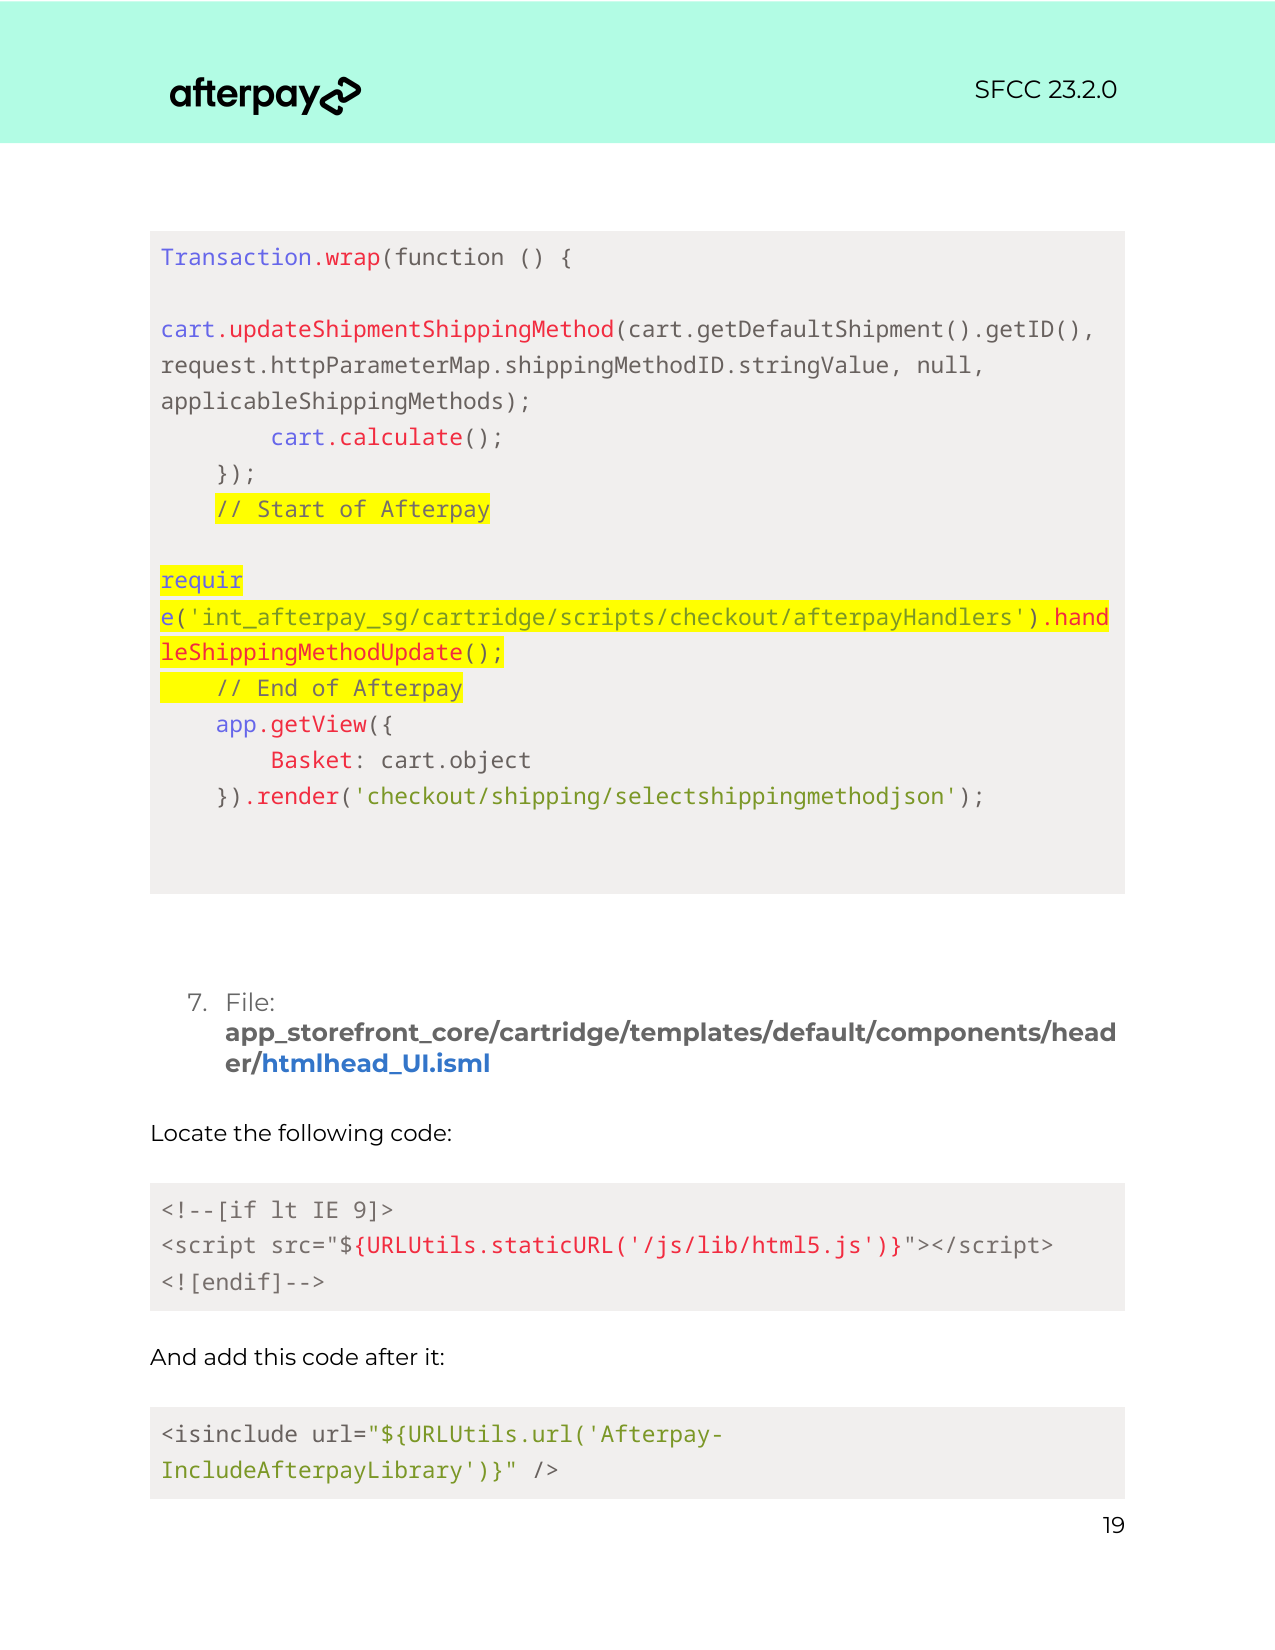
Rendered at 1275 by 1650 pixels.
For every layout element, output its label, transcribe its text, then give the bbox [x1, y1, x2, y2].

picture [134, 48, 397, 144]
text And add this code after it: [150, 1343, 1125, 1371]
table_header <!--[if lt IE 9]> <script src="${URLUtils.staticURL('/js/lib/html5.js')}"></script> <![endif]--> [150, 1183, 1125, 1311]
table_header <isinclude url="${URLUtils.url('Afterpay-IncludeAfterpayLibrary')}" /> [150, 1407, 1125, 1499]
text Locate the following code: [150, 1119, 1125, 1147]
subtitle File: app_storefront_core/cartridge/templates/default/components/header/htmlhead_UI.isml [187, 987, 1125, 1078]
table_header Transaction.wrap(function () { cart.updateShipmentShippingMethod(cart.getDefaultShipment().getID(), request.httpParameterMap.shippingMethodID.stringValue, null, applicableShippingMethods); cart.calculate(); }); // Start of Afterpay require('int_afterpay_sg/cartridge/scripts/checkout/afterpayHandlers').handleShippingMethodUpdate(); // End of Afterpay app.getView({ Basket: cart.object }).render('checkout/shipping/selectshippingmethodjson'); [150, 231, 1125, 894]
